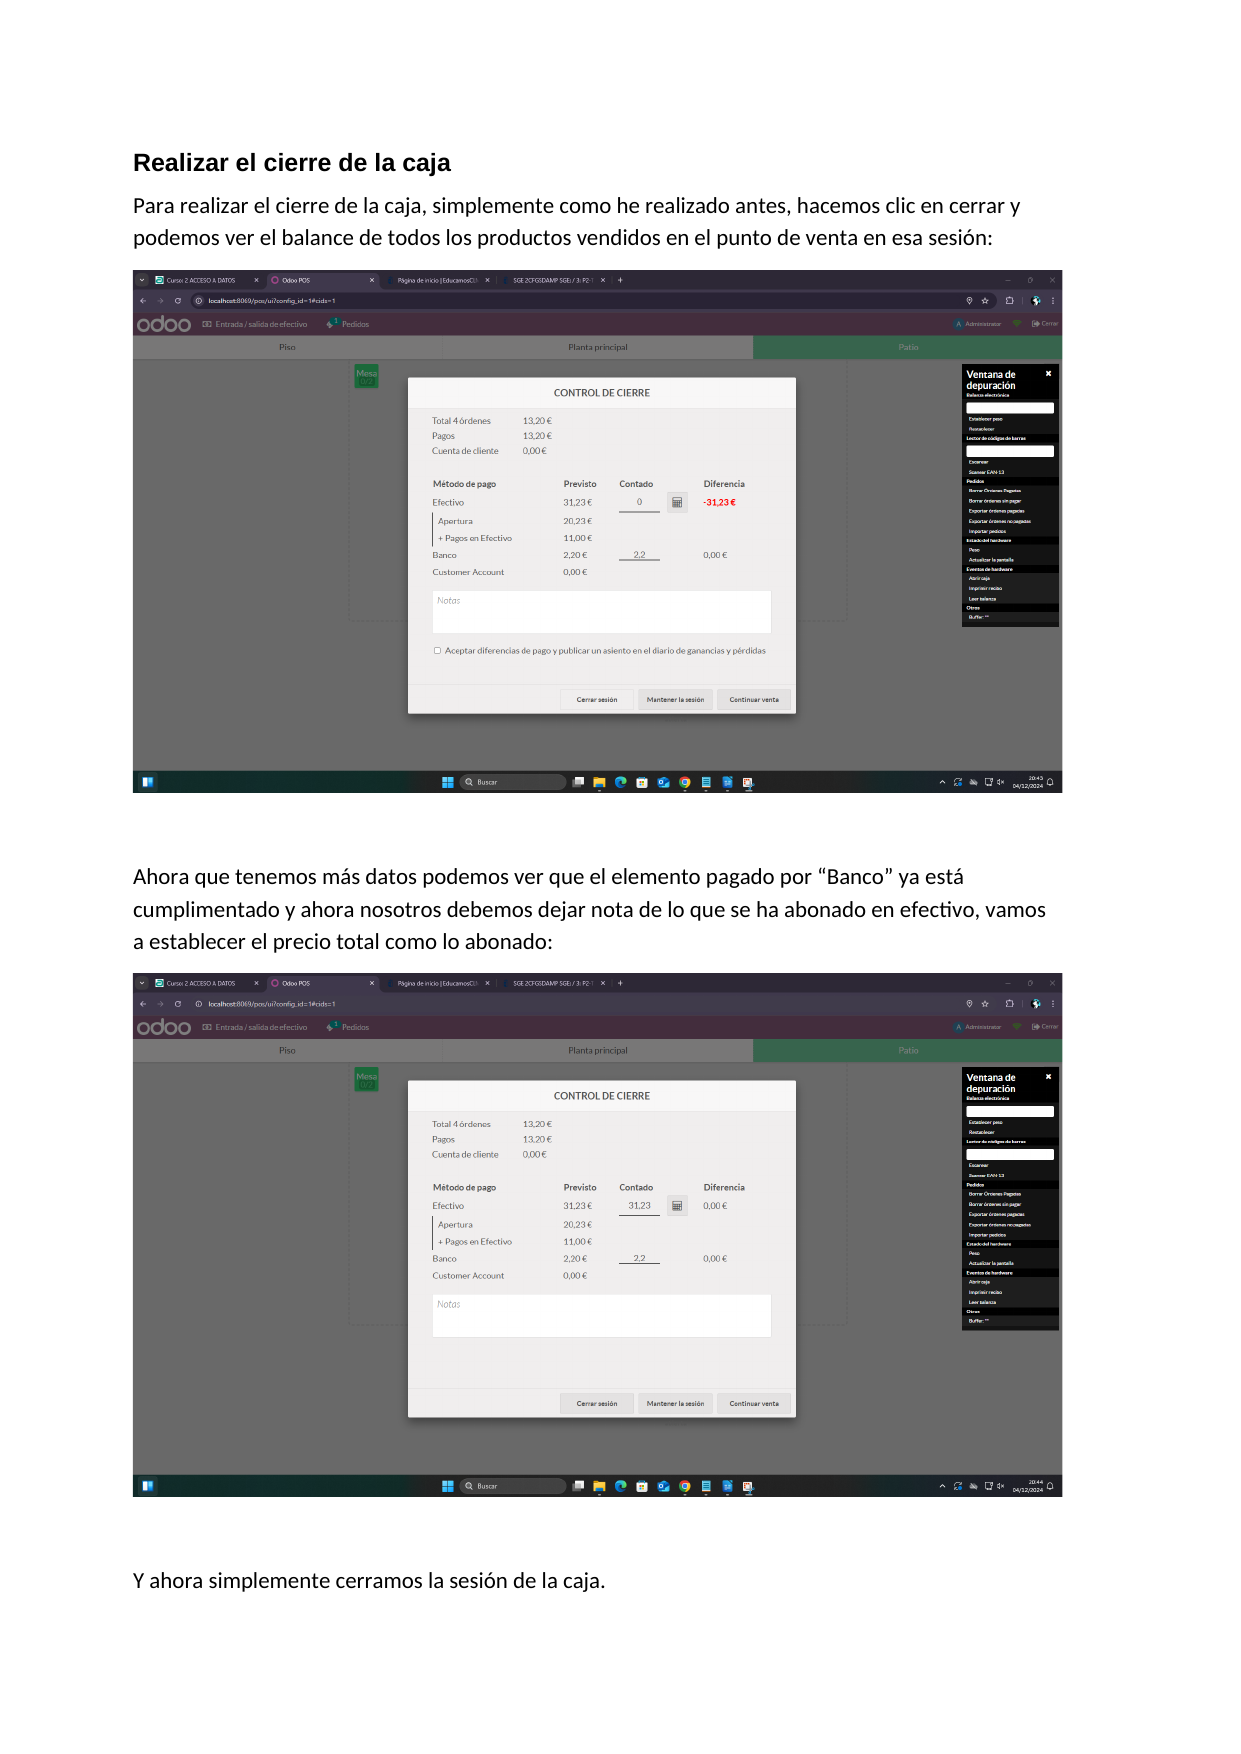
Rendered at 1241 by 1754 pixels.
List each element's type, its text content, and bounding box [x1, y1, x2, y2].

picture [132, 270, 1063, 793]
text Ahora que tenemos más datos podemos ver que el elemento pagado por “Banco” ya está cumplimentado y ahora nosotros debemos dejar nota de lo que se ha abonado en efectivo, vamos a establecer el precio total como lo abonado: [133, 862, 1062, 955]
picture [132, 973, 1063, 1497]
subtitle Realizar el cierre de la caja [133, 148, 1062, 176]
text Para realizar el cierre de la caja, simplemente como he realizado antes, hacemos clic en cerrar y podemos ver el balance de todos los productos vendidos en el punto de venta en esa sesión: [133, 191, 1062, 251]
text Y ahora simplemente cerramos la sesión de la caja. [133, 1566, 1062, 1594]
